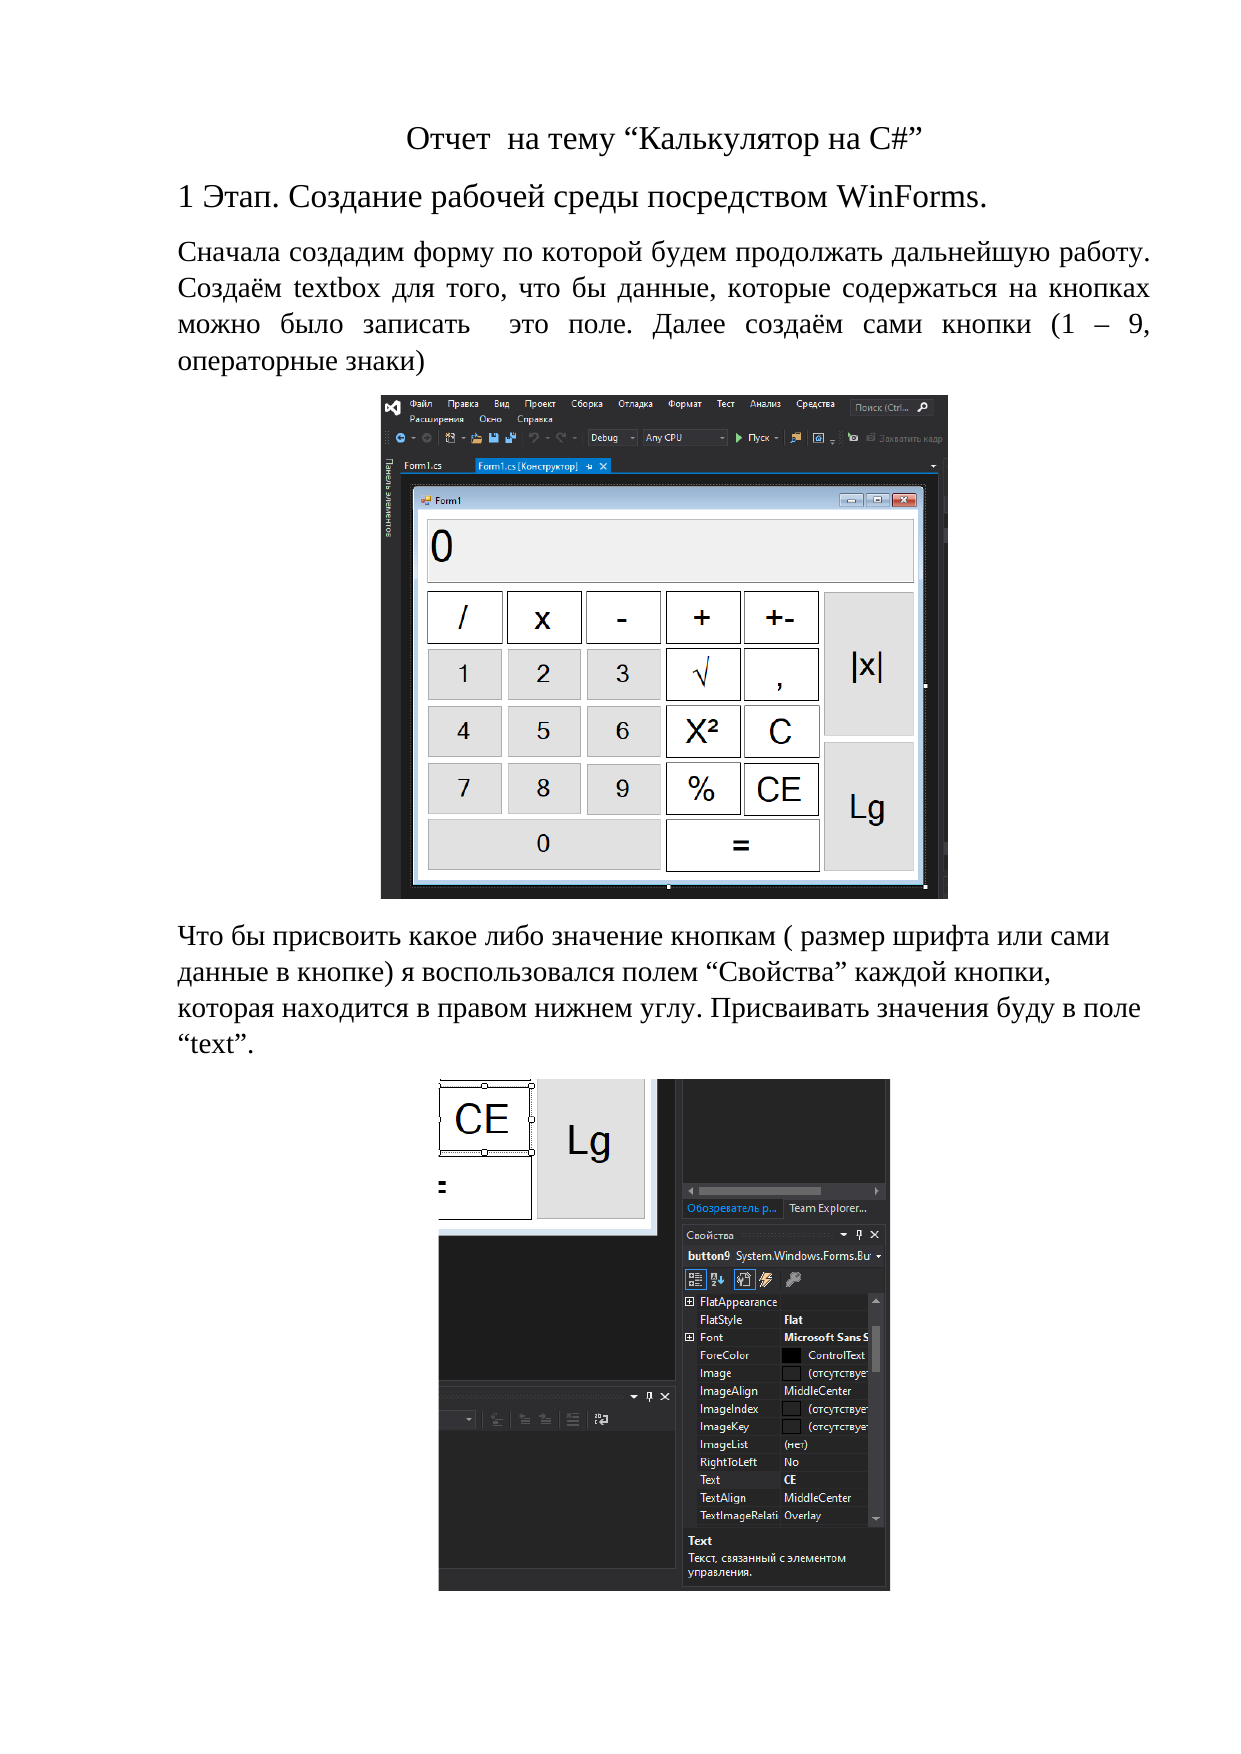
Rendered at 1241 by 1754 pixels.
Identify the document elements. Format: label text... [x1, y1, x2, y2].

picture [380, 395, 948, 899]
picture [438, 1079, 891, 1591]
text Сначала создадим форму по которой будем продолжать дальнейшую работу. Создаём textbox для того, что бы данные, которые содержаться на кнопках можно было записать это поле. Далее создаём сами кнопки (1 – 9, операторные знаки) [177, 234, 1152, 376]
text 1 Этап. Создание рабочей среды посредством WinForms. [177, 176, 1152, 214]
text Что бы присвоить какое либо значение кнопкам ( размер шрифта или сами данные в кнопке) я воспользовался полем “Свойства” каждой кнопки, которая находится в правом нижнем углу. Присваивать значения буду в поле “text”. [177, 918, 1152, 1060]
text Отчет на тему “Калькулятор на С#” [177, 118, 1152, 156]
